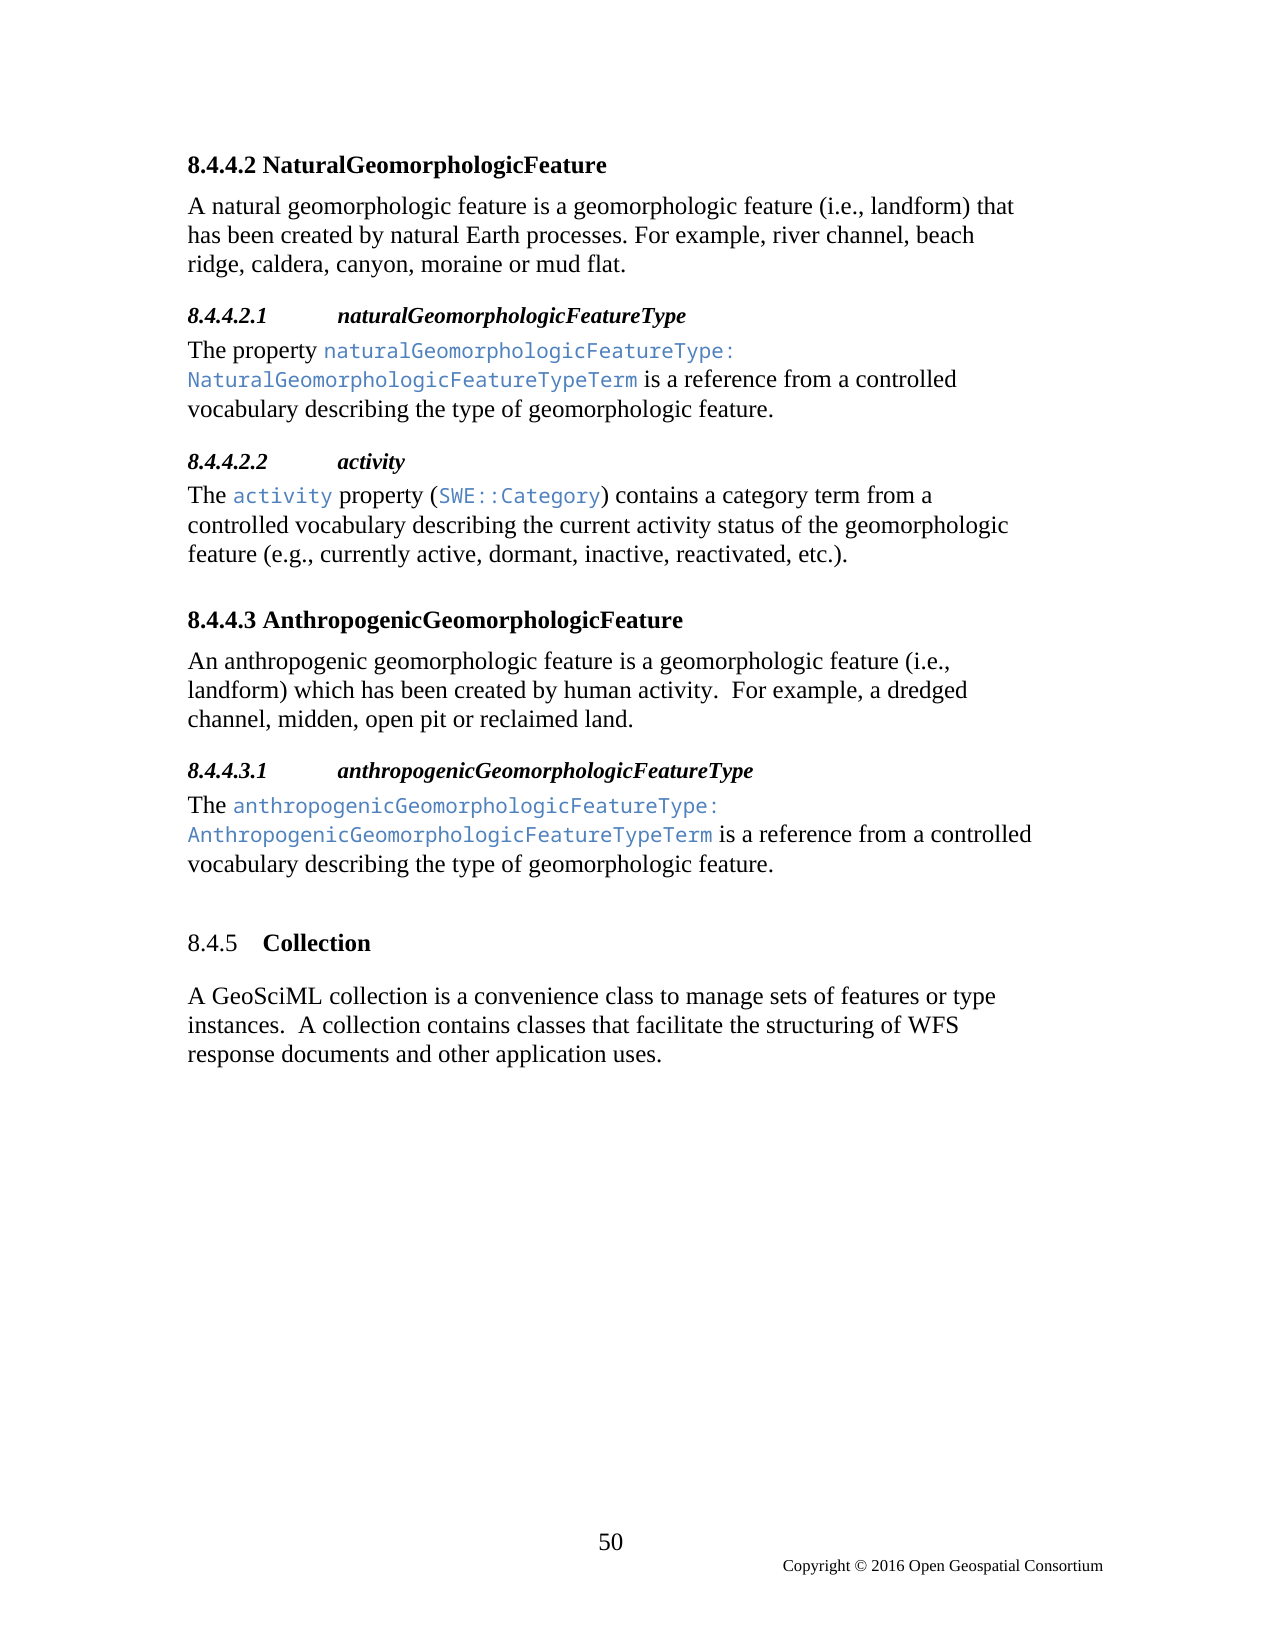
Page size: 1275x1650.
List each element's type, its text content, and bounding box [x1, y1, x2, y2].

text The activity property (SWE::Category) contains a category term from a controlled vocabulary describing the current activity status of the geomorphologic feature (e.g., currently active, dormant, inactive, reactivated, etc.). [187, 480, 1034, 567]
text An anthropogenic geomorphologic feature is a geomorphologic feature (i.e., landform) which has been created by human activity. For example, a dredged channel, midden, open pit or reclaimed land. [187, 646, 1034, 732]
subtitle anthropogenicGeomorphologicFeatureType [187, 757, 1034, 784]
subtitle NaturalGeomorphologicFeature [187, 150, 1034, 179]
text The property naturalGeomorphologicFeatureType: NaturalGeomorphologicFeatureTypeTerm is a reference from a controlled vocabulary describing the type of geomorphologic feature. [187, 335, 1034, 423]
text The anthropogenicGeomorphologicFeatureType: AnthropogenicGeomorphologicFeatureTypeTerm is a reference from a controlled vocabulary describing the type of geomorphologic feature. [187, 790, 1034, 878]
text A GeoSciML collection is a convenience class to manage sets of features or type instances. A collection contains classes that facilitate the structuring of WFS response documents and other application uses. [187, 981, 1034, 1068]
subtitle activity [187, 448, 1034, 474]
text A natural geomorphologic feature is a geomorphologic feature (i.e., landform) that has been created by natural Earth processes. For example, river channel, beach ridge, caldera, canyon, moraine or mud flat. [187, 191, 1034, 277]
subtitle Collection [187, 928, 1034, 956]
subtitle AnthropogenicGeomorphologicFeature [187, 605, 1034, 634]
subtitle naturalGeomorphologicFeatureType [187, 302, 1034, 329]
